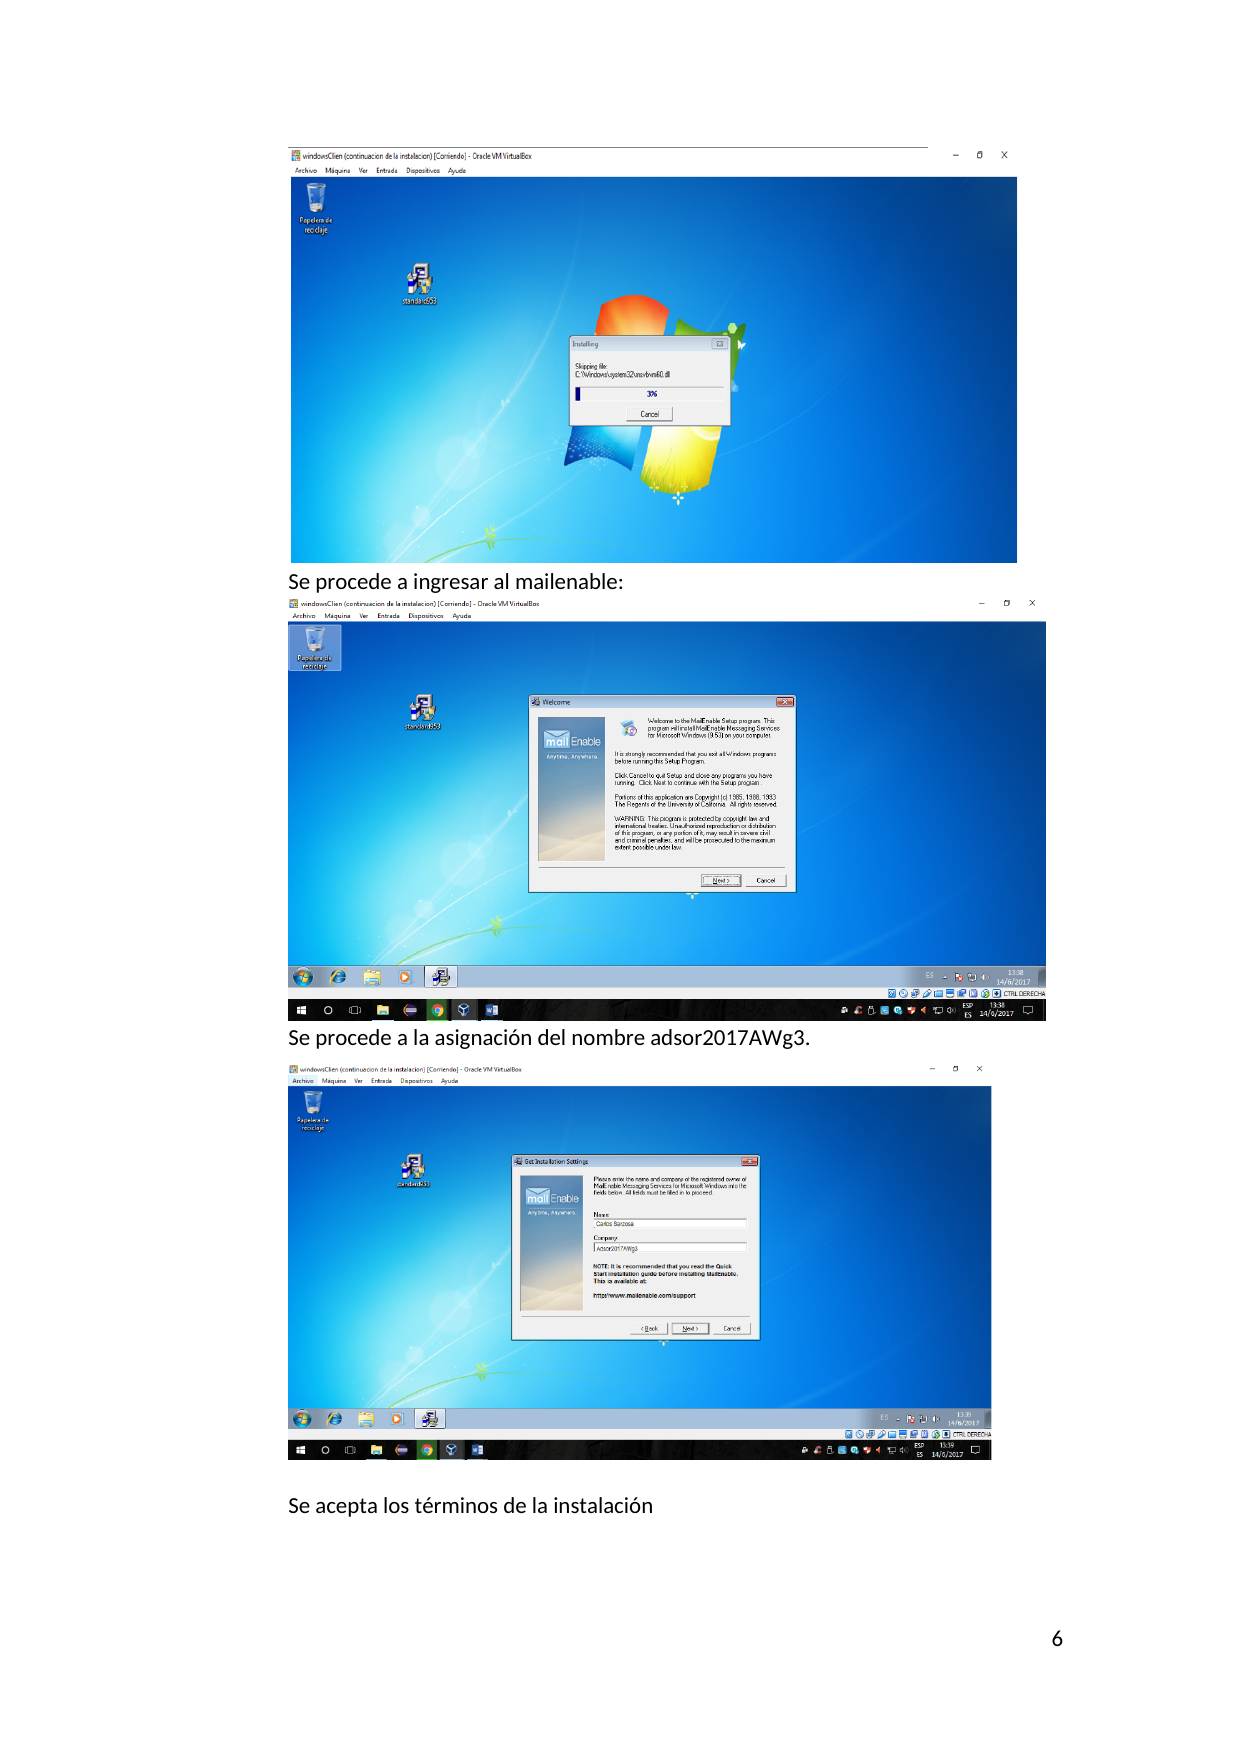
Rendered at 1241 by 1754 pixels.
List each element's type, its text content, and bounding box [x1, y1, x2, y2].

picture [288, 597, 1046, 1021]
picture [288, 147, 1018, 565]
list Se procede a la asignación del nombre adsor2017AWg3. [288, 1023, 1063, 1051]
picture [288, 1063, 992, 1460]
list Se procede a ingresar al mailenable: [288, 567, 1063, 595]
list Se acepta los términos de la instalación [288, 1492, 1063, 1520]
